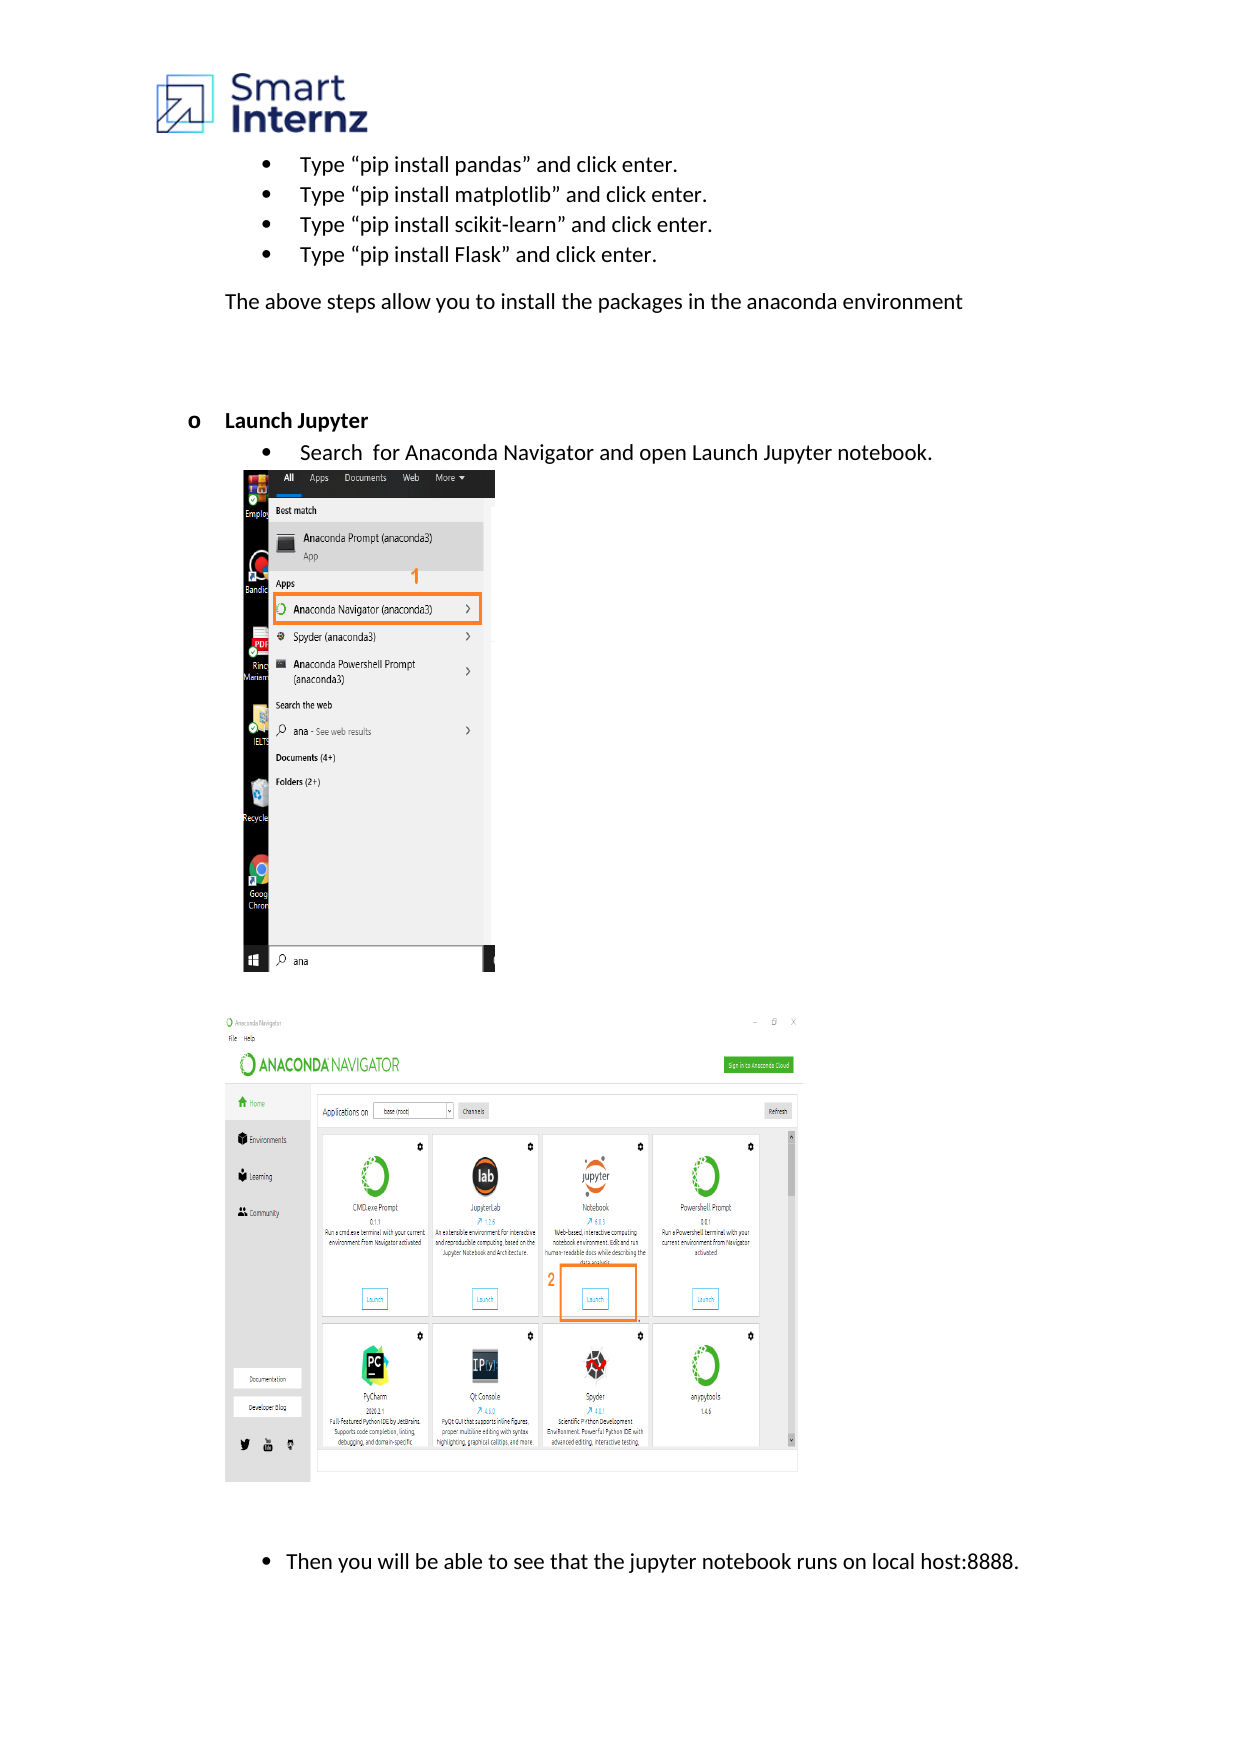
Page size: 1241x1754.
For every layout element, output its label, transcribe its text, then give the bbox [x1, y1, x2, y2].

list Type “pip install pandas” and click enter. [262, 150, 1090, 178]
picture [150, 73, 374, 133]
list Then you will be able to see that the jupyter notebook runs on local host:8888. [262, 1547, 1090, 1575]
picture [225, 1015, 803, 1482]
picture [225, 467, 513, 972]
list Type “pip install matplotlib” and click enter. [262, 180, 1090, 208]
text The above steps allow you to install the packages in the anaconda environment [150, 287, 1090, 316]
list Search for Anaconda Navigator and open Launch Jupyter notebook. [262, 438, 1090, 466]
list Type “pip install scikit-learn” and click enter. [262, 210, 1090, 238]
list Launch Jupyter [187, 406, 1090, 435]
list Type “pip install Flask” and click enter. [262, 241, 1090, 269]
